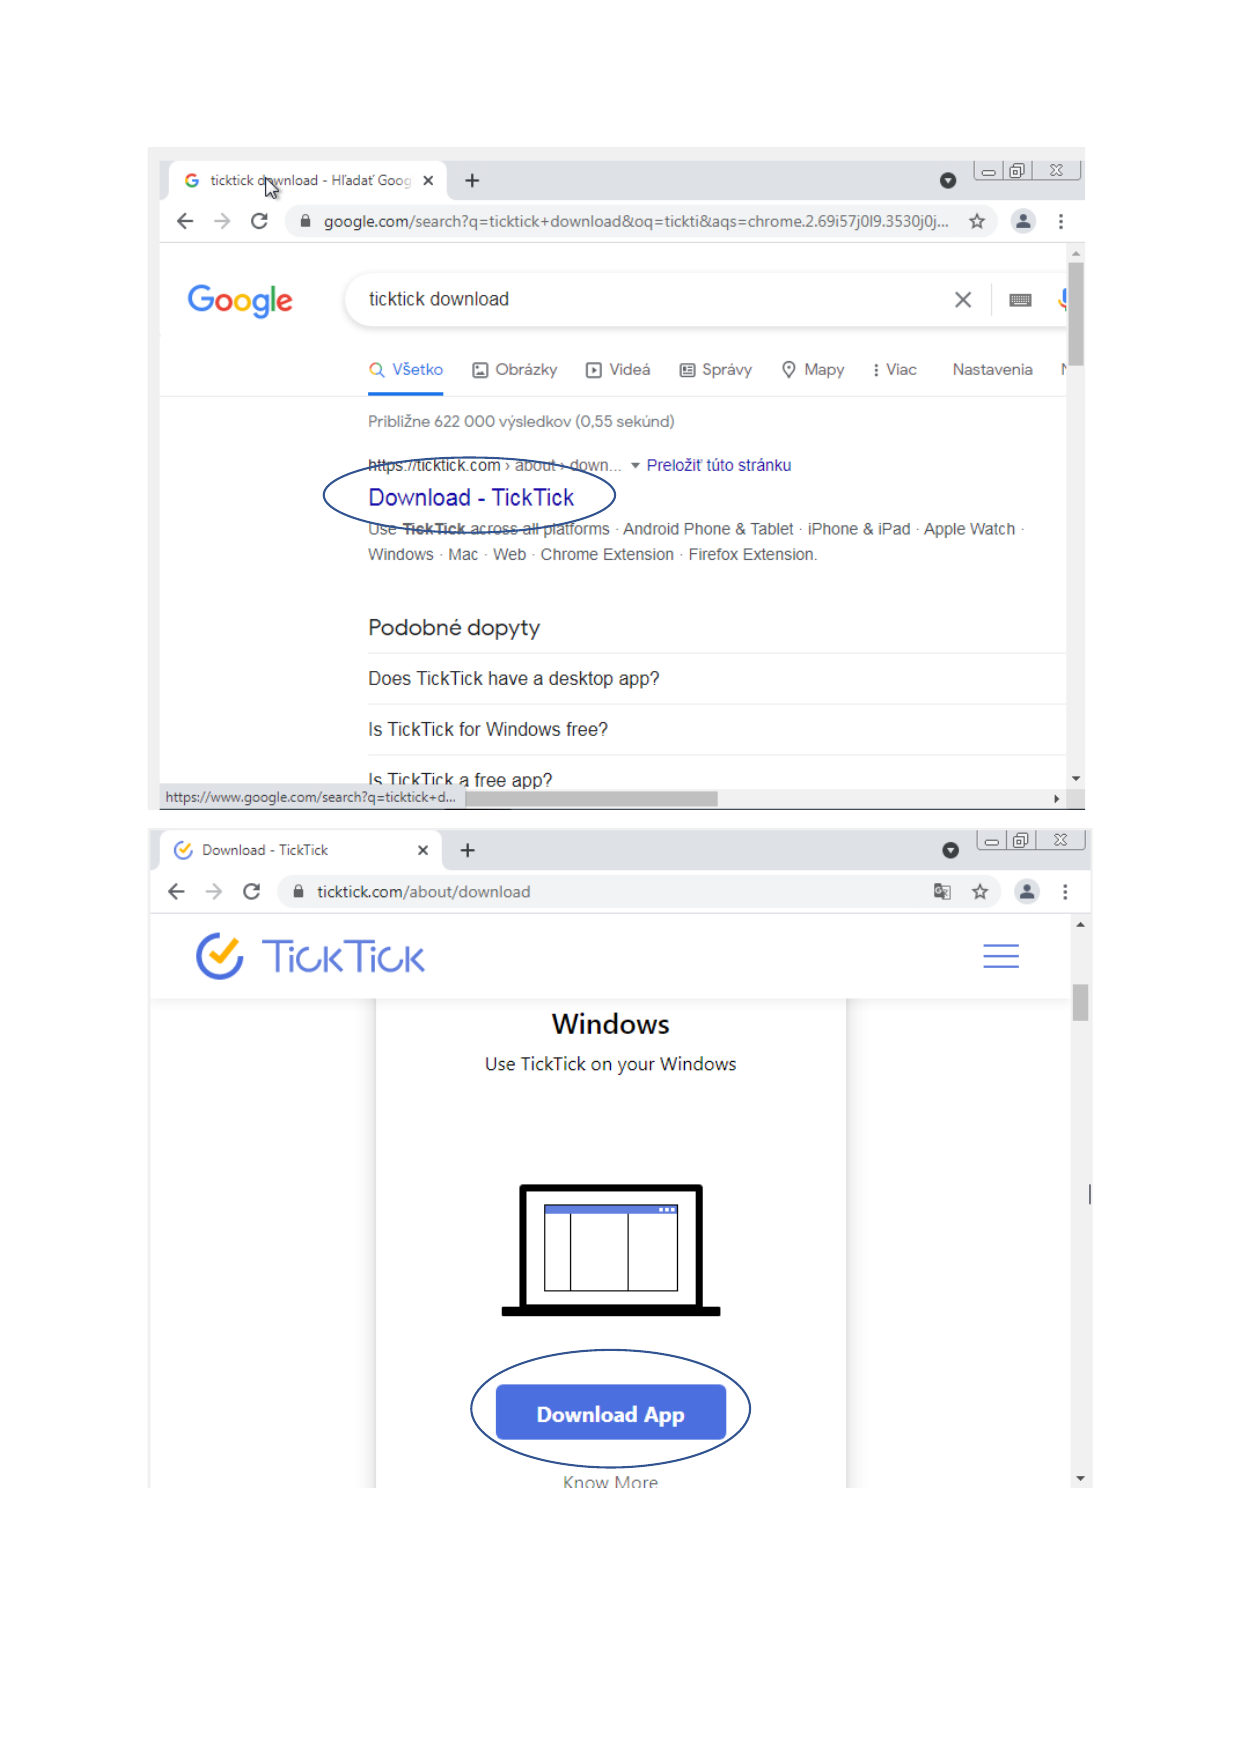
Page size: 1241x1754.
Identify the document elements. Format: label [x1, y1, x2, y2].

picture [147, 828, 1093, 1488]
picture [147, 147, 1085, 810]
